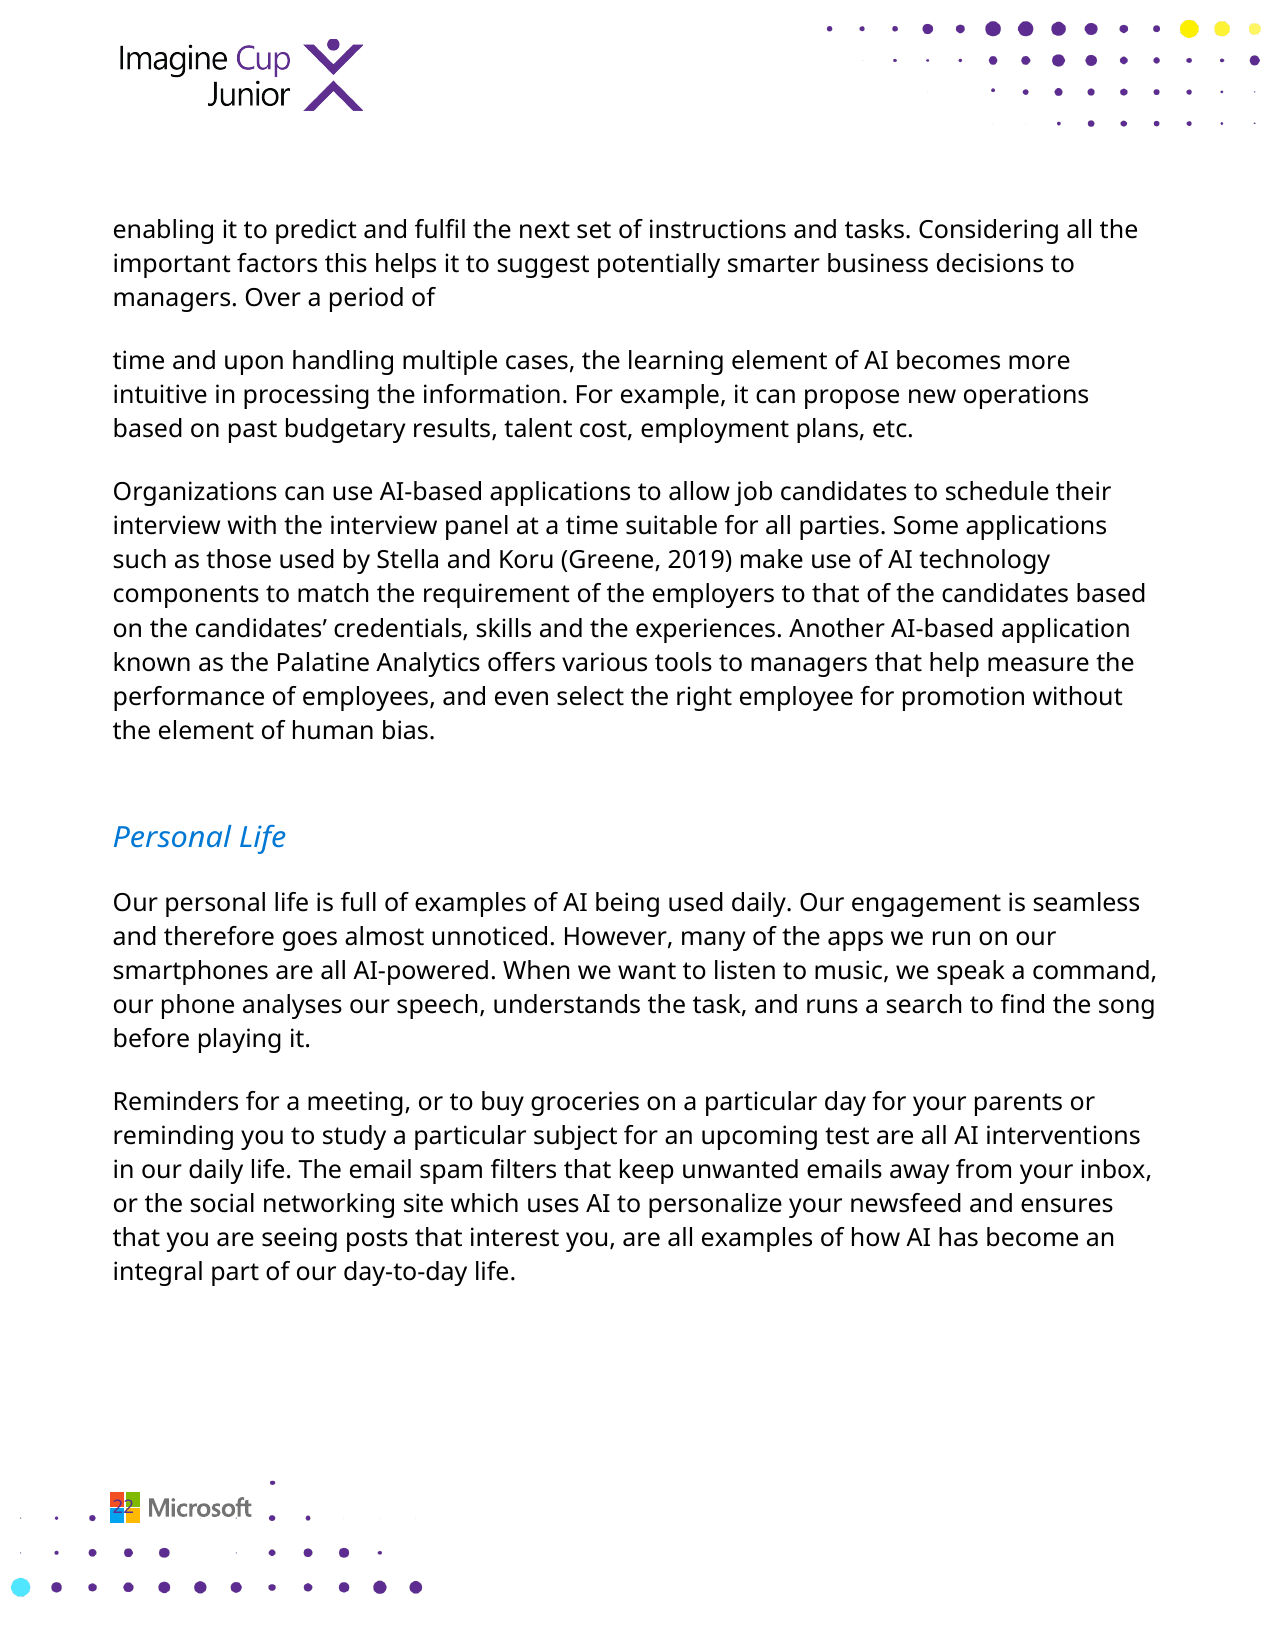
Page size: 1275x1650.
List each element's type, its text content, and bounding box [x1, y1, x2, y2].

text Reminders for a meeting, or to buy groceries on a particular day for your parents or reminding you to study a particular subject for an upcoming test are all AI interventions in our daily life. The email spam filters that keep unwanted emails away from your inbox, or the social networking site which uses AI to personalize your newsfeed and ensures that you are seeing posts that interest you, are all examples of how AI has become an integral part of our day-to-day life. [112, 1084, 1162, 1288]
text time and upon handling multiple cases, the learning element of AI becomes more intuitive in processing the information. For example, it can propose new operations based on past budgetary results, talent cost, employment plans, etc. [112, 343, 1162, 445]
text Our personal life is full of examples of AI being used daily. Our engagement is seamless and therefore goes almost unnoticed. However, many of the apps we run on our smartphones are all AI-powered. When we want to listen to music, we speak a command, our phone analyses our speech, understands the task, and runs a search to find the song before playing it. [112, 884, 1162, 1054]
picture [0, 1451, 444, 1603]
text Organizations can use AI-based applications to allow job candidates to schedule their interview with the interview panel at a time suitable for all parties. Some applications such as those used by Stella and Koru (Greene, 2019) make use of AI technology components to match the requirement of the employers to that of the candidates based on the candidates’ credentials, skills and the experiences. Another AI-based application known as the Palatine Analytics offers various tools to managers that help measure the performance of employees, and even select the right employee for promotion without the element of human bias. [112, 474, 1162, 746]
subtitle Personal Life [112, 819, 1162, 855]
picture [120, 12, 1275, 142]
